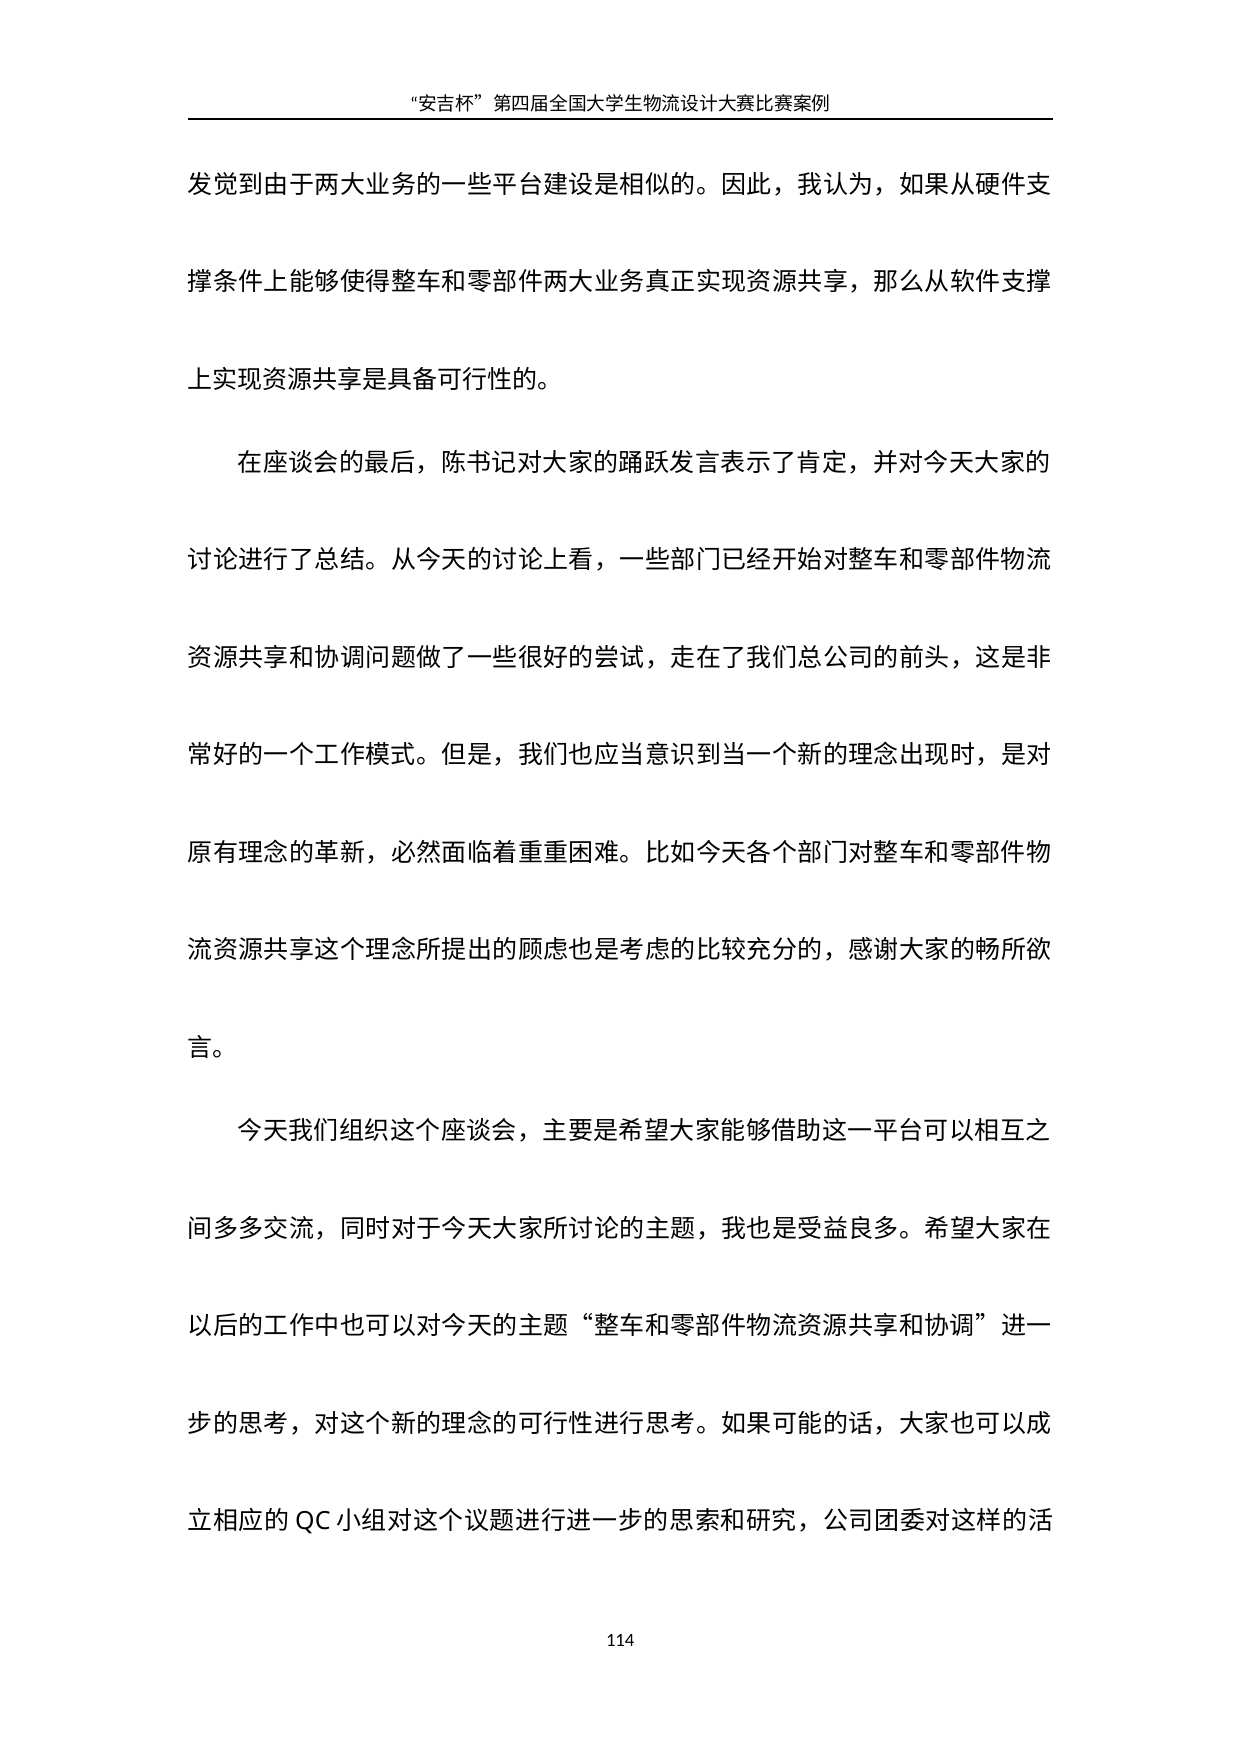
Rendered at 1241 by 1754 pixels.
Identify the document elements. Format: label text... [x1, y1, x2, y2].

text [187, 150, 1053, 410]
text 在座谈会的最后，陈书记对大家的踊跃发言表示了肯定，并对今天大家的讨论进行了总结。从今天的讨论上看，一些部门已经开始对整车和零部件物流资源共享和协调问题做了一些很好的尝试，走在了我们总公司的前头，这是非常好的一个工作模式。但是，我们也应当意识到当一个新的理念出现时，是对原有理念的革新，必然面临着重重困难。比如今天各个部门对整车和零部件物流资源共享这个理念所提出的顾虑也是考虑的比较充分的，感谢大家的畅所欲言。 [187, 428, 1053, 1078]
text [187, 1096, 1053, 1551]
